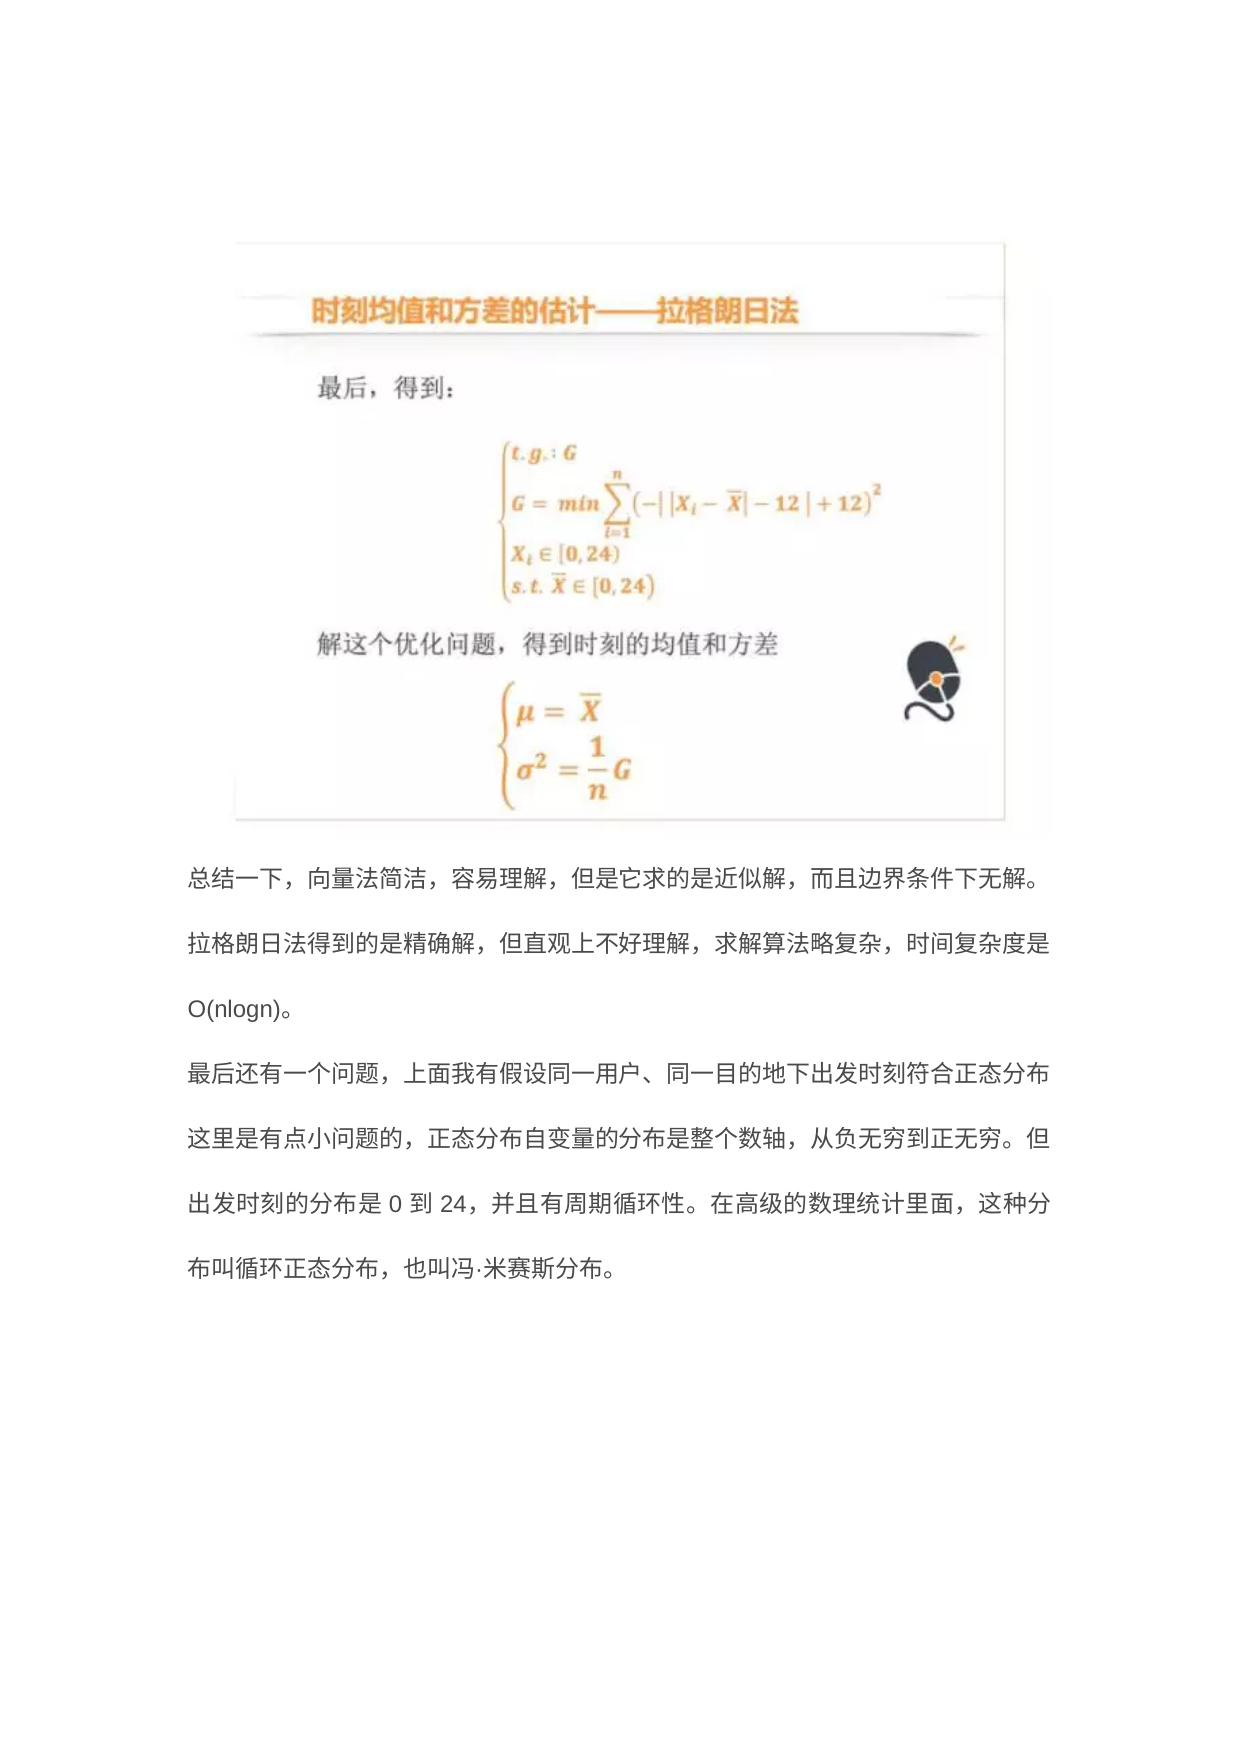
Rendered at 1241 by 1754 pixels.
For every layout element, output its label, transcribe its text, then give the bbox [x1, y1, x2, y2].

text 最后还有一个问题，上面我有假设同一用户、同一目的地下出发时刻符合正态分布。这里是有点小问题的，正态分布自变量的分布是整个数轴，从负无穷到正无穷。但出发时刻的分布是 0 到 24，并且有周期循环性。在高级的数理统计里面，这种分布叫循环正态分布，也叫冯·米赛斯分布。 [187, 1039, 1053, 1299]
picture [187, 227, 1054, 838]
text 总结一下，向量法简洁，容易理解，但是它求的是近似解，而且边界条件下无解。拉格朗日法得到的是精确解，但直观上不好理解，求解算法略复杂，时间复杂度是 O(nlogn)。 [187, 844, 1053, 1039]
